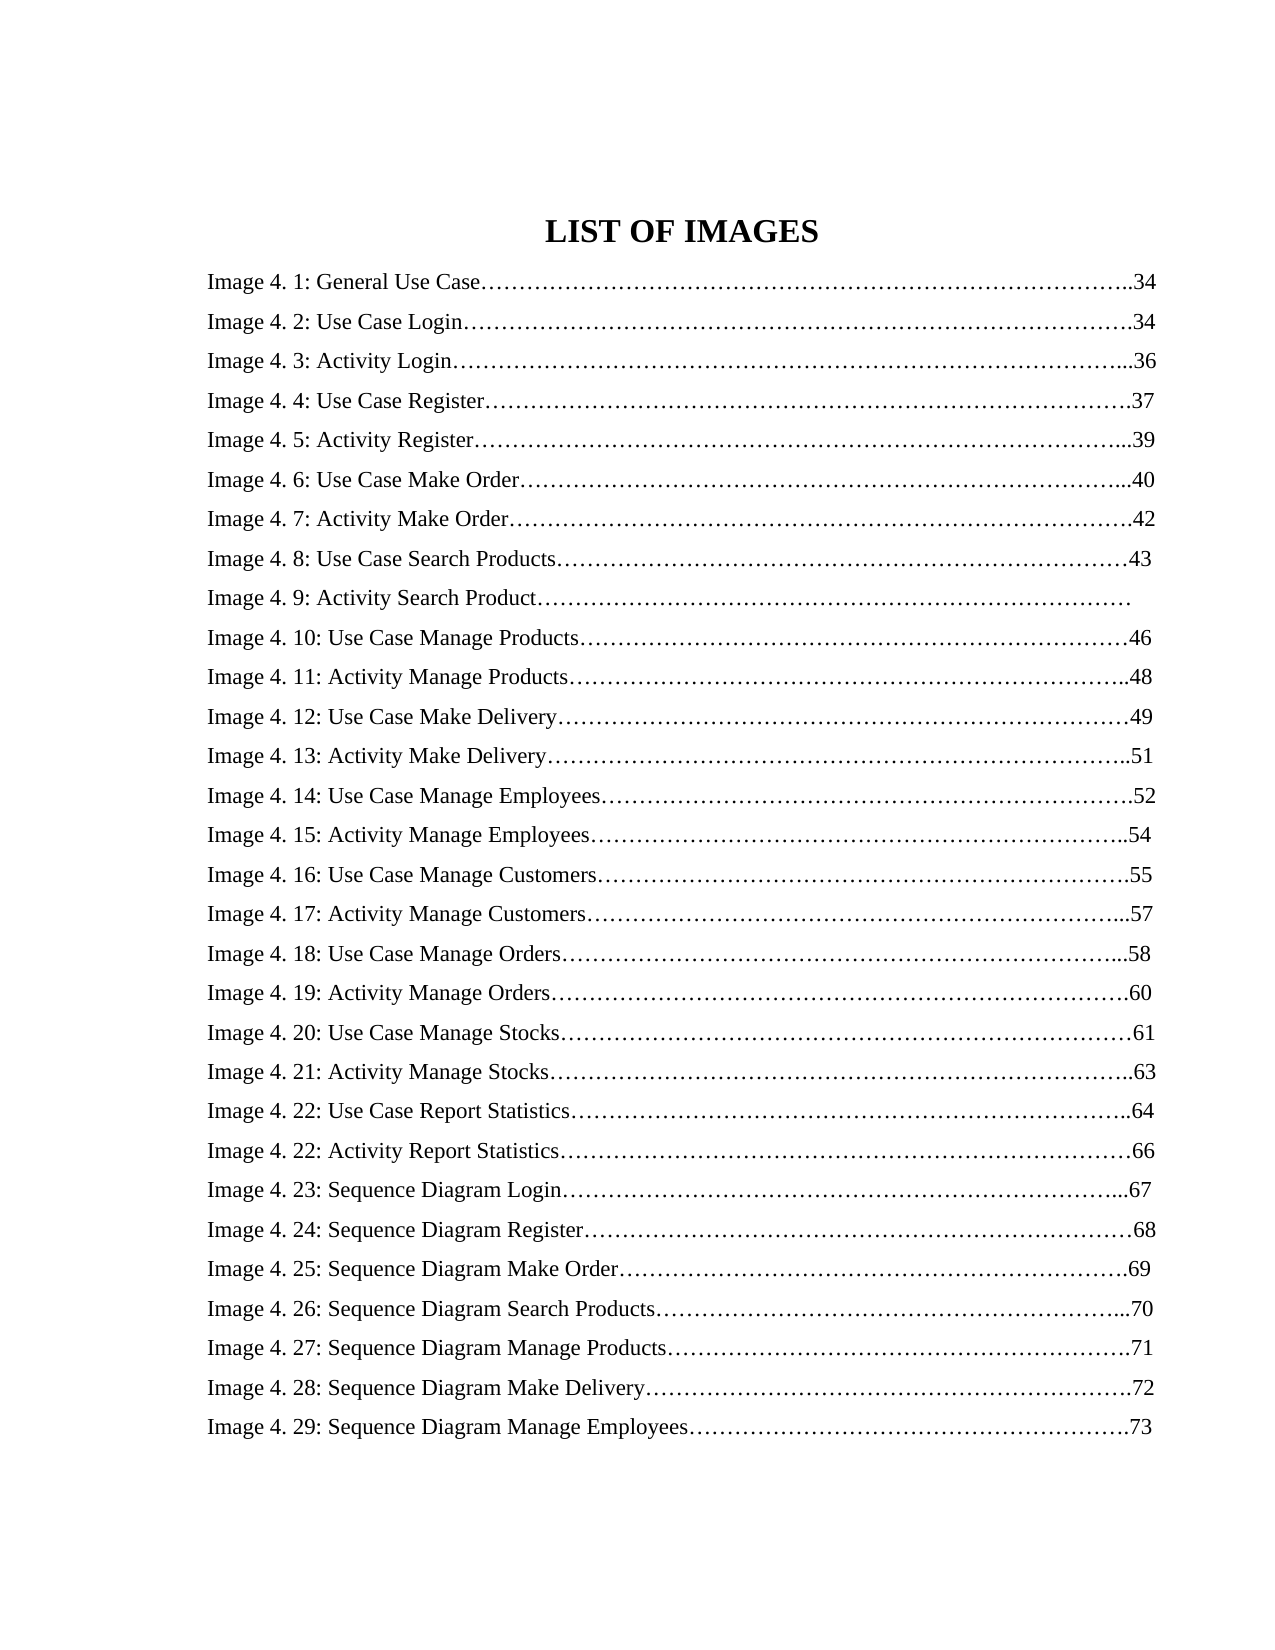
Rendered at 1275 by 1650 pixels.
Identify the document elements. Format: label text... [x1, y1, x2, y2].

text Image 4. 28: Sequence Diagram Make Delivery……………………………………………………….72 [207, 1374, 1157, 1400]
text Image 4. 16: Use Case Manage Customers…………………………………………………………….55 [207, 861, 1157, 887]
text Image 4. 6: Use Case Make Order……………………………………………………………………...40 [207, 466, 1157, 492]
text Image 4. 5: Activity Register…………………………………………………………………………...39 [207, 426, 1157, 453]
text Image 4. 20: Use Case Manage Stocks…………………………………………………………………61 [207, 1018, 1157, 1045]
text Image 4. 23: Sequence Diagram Login………………………………………………………………...67 [207, 1176, 1157, 1203]
text Image 4. 19: Activity Manage Orders………………………………………………………………….60 [207, 979, 1157, 1005]
text Image 4. 15: Activity Manage Employees……………………………………………………………..54 [207, 821, 1157, 847]
text Image 4. 17: Activity Manage Customers……………………………………………………………...57 [207, 900, 1157, 926]
text Image 4. 26: Sequence Diagram Search Products……………………………………………………...70 [207, 1295, 1157, 1321]
text Image 4. 18: Use Case Manage Orders………………………………………………………………...58 [207, 939, 1157, 966]
text Image 4. 25: Sequence Diagram Make Order………………………………………………………….69 [207, 1255, 1157, 1282]
text Image 4. 13: Activity Make Delivery…………………………………………………………………..51 [207, 742, 1157, 768]
text Image 4. 8: Use Case Search Products…………………………………………………………………43 [207, 545, 1157, 571]
text Image 4. 29: Sequence Diagram Manage Employees………………………………………………….73 [207, 1413, 1157, 1440]
text Image 4. 3: Activity Login……………………………………………………………………………...36 [207, 347, 1157, 374]
text Image 4. 27: Sequence Diagram Manage Products…………………………………………………….71 [207, 1334, 1157, 1361]
text Image 4. 22: Activity Report Statistics…………………………………………………………………66 [207, 1137, 1157, 1163]
text Image 4. 4: Use Case Register………………………………………………………………………….37 [207, 387, 1157, 413]
text Image 4. 11: Activity Manage Products………………………………………………………………..48 [207, 663, 1157, 689]
text Image 4. 12: Use Case Make Delivery…………………………………………………………………49 [207, 703, 1157, 729]
text Image 4. 22: Use Case Report Statistics………………………………………………………………..64 [207, 1097, 1157, 1124]
text Image 4. 1: General Use Case…………………………………………………………………………..34 [207, 268, 1157, 295]
text Image 4. 7: Activity Make Order……………………………………………………………………….42 [207, 505, 1157, 532]
text Image 4. 2: Use Case Login…………………………………………………………………………….34 [207, 308, 1157, 334]
text Image 4. 14: Use Case Manage Employees…………………………………………………………….52 [207, 782, 1157, 808]
text Image 4. 10: Use Case Manage Products………………………………………………………………46 [207, 624, 1157, 650]
subtitle LIST OF IMAGES [207, 211, 1157, 249]
text Image 4. 24: Sequence Diagram Register………………………………………………………………68 [207, 1216, 1157, 1242]
text Image 4. 21: Activity Manage Stocks…………………………………………………………………..63 [207, 1058, 1157, 1084]
text Image 4. 9: Activity Search Product…………………………………………………………………… 45 [207, 584, 1157, 611]
